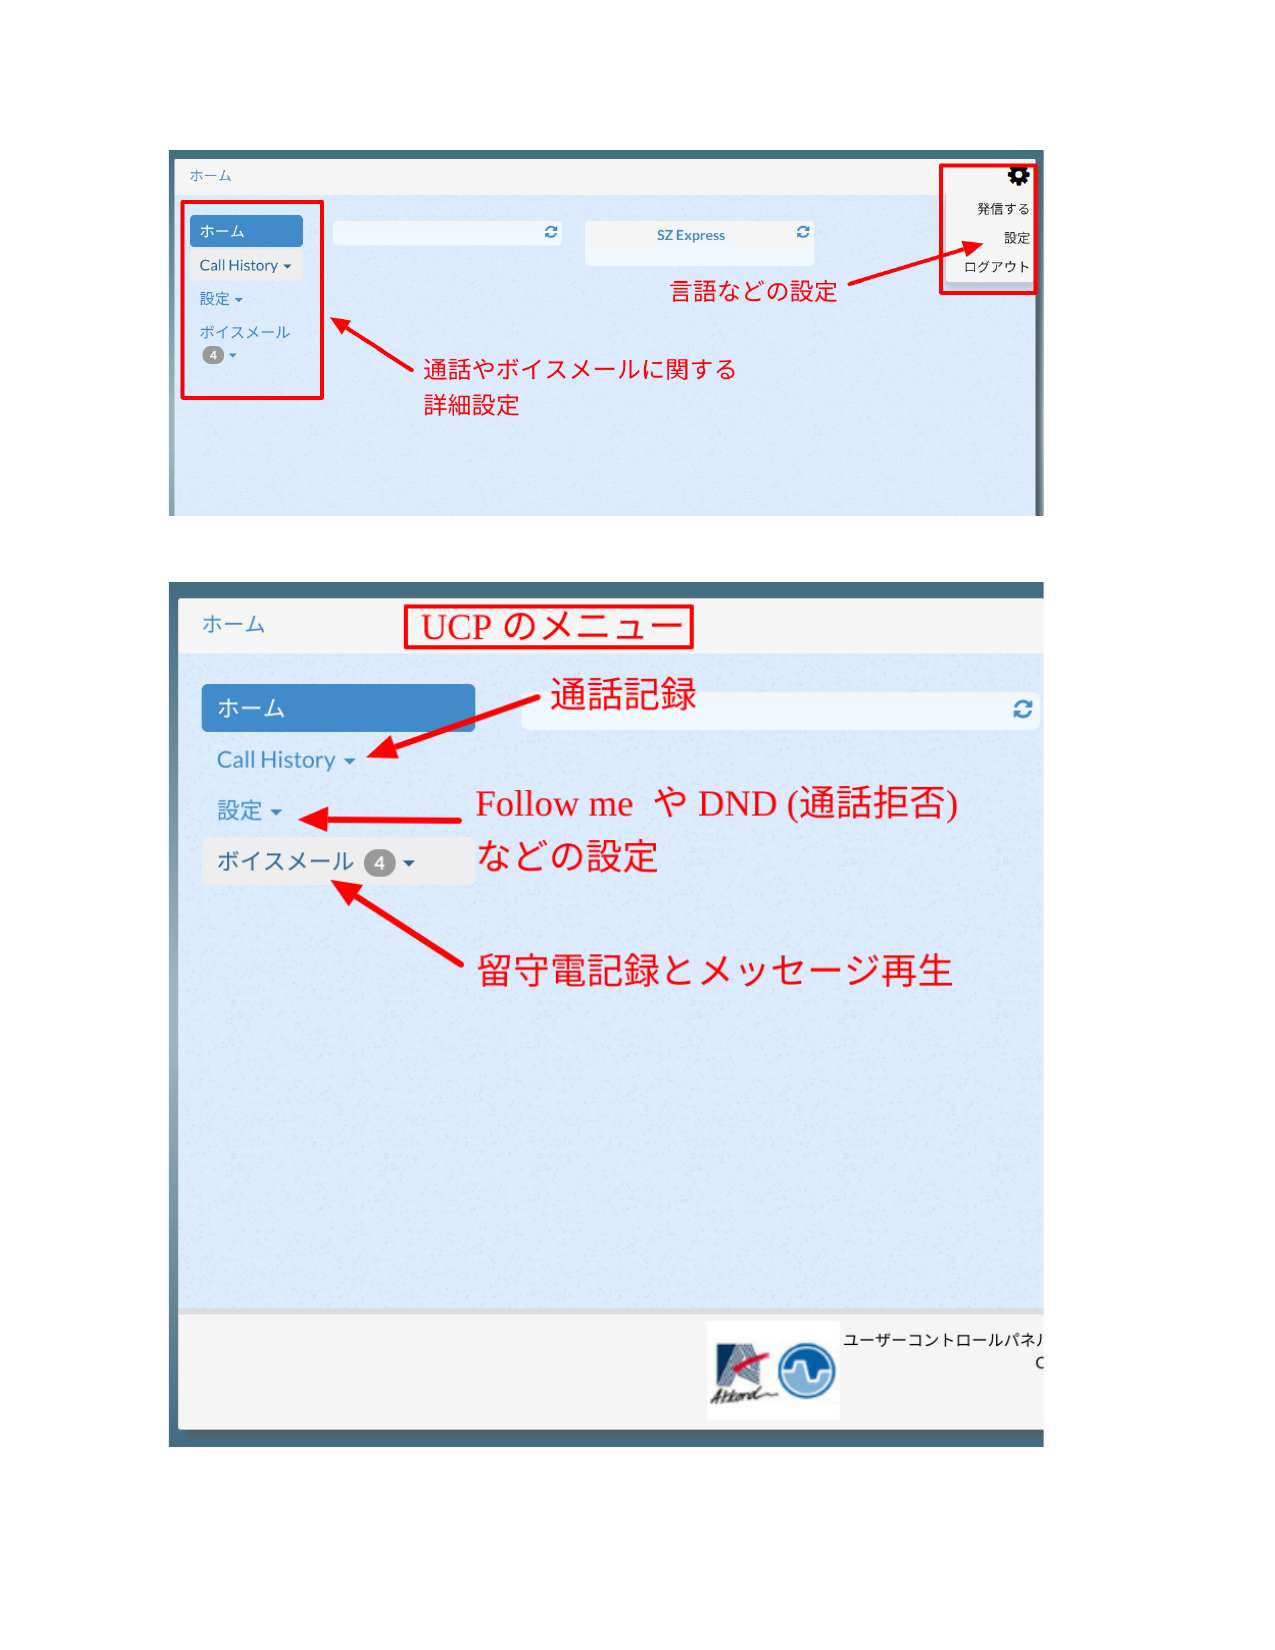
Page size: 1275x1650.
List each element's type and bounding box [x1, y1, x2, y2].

picture [168, 582, 1044, 1447]
picture [168, 150, 1044, 516]
